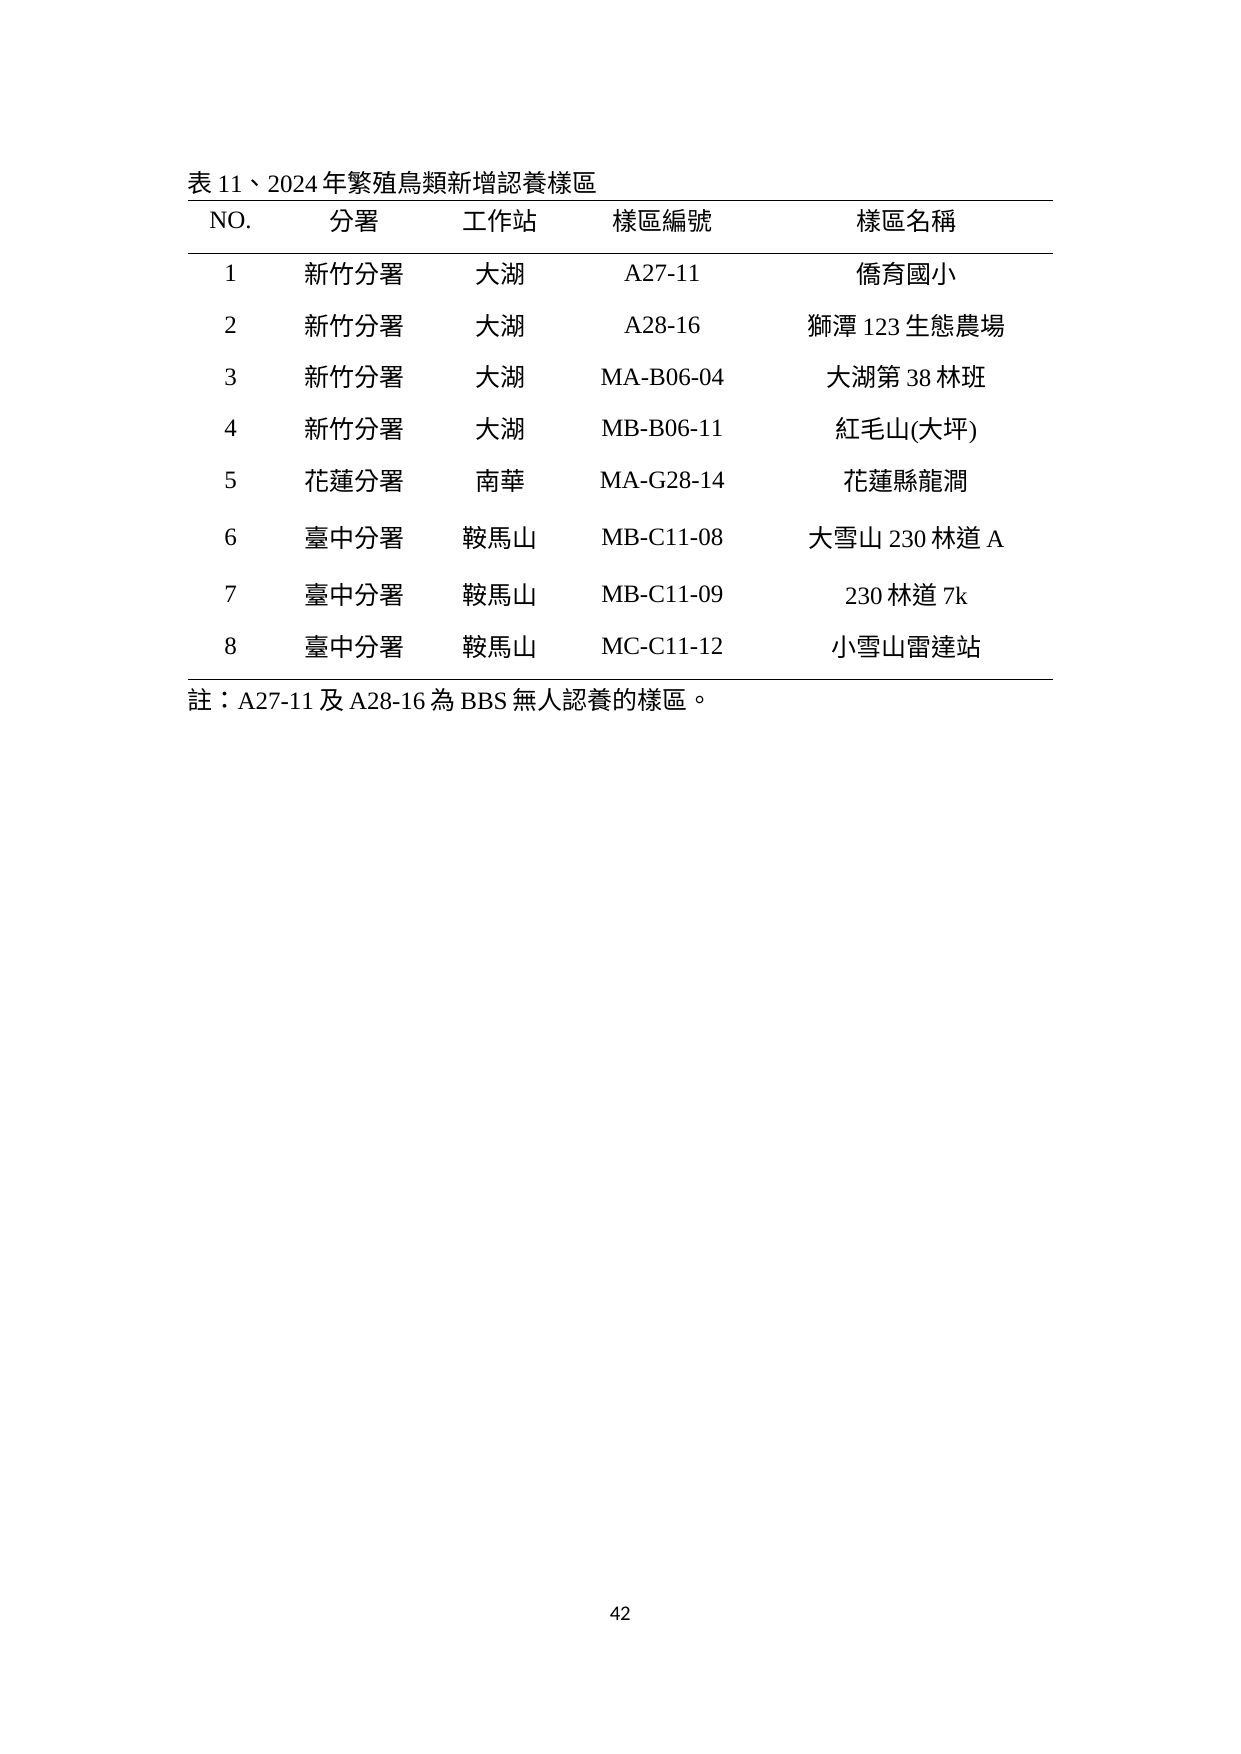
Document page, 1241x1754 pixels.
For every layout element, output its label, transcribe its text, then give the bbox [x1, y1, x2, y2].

table_cell 花蓮分署 [273, 461, 436, 513]
table_cell 大湖 [436, 409, 564, 461]
table_cell 6 [188, 513, 273, 575]
table_cell A27-11 [565, 254, 760, 306]
table_header NO. [188, 201, 273, 253]
table_cell 2 [188, 306, 273, 357]
table_header 分署 [273, 201, 436, 253]
table_header 工作站 [436, 201, 564, 253]
table_cell 臺中分署 [273, 627, 436, 679]
table_cell 鞍馬山 [436, 513, 564, 575]
table_cell A28-16 [565, 306, 760, 357]
table_cell MB-B06-11 [565, 409, 760, 461]
table_cell 8 [188, 627, 273, 679]
table_cell 獅潭123生態農場 [760, 306, 1053, 357]
table_cell 鞍馬山 [436, 575, 564, 627]
table_cell MB-C11-09 [565, 575, 760, 627]
table_cell 新竹分署 [273, 409, 436, 461]
table_cell 新竹分署 [273, 357, 436, 409]
table_cell 臺中分署 [273, 575, 436, 627]
table_cell 7 [188, 575, 273, 627]
table_cell 大湖第38林班 [760, 357, 1053, 409]
table_cell 新竹分署 [273, 254, 436, 306]
table_cell MA-B06-04 [565, 357, 760, 409]
table_cell 小雪山雷達站 [760, 627, 1053, 679]
table_header 樣區編號 [565, 201, 760, 253]
table_cell 230林道7k [760, 575, 1053, 627]
table_cell MB-C11-08 [565, 513, 760, 575]
table_cell 大雪山230林道A [760, 513, 1053, 575]
text 表11、2024年繁殖鳥類新增認養樣區 [187, 162, 1053, 200]
table_header 樣區名稱 [760, 201, 1053, 253]
table_cell 僑育國小 [760, 254, 1053, 306]
table_cell 大湖 [436, 357, 564, 409]
table_cell 3 [188, 357, 273, 409]
table_cell 新竹分署 [273, 306, 436, 357]
table_cell 花蓮縣龍澗 [760, 461, 1053, 513]
table_cell 大湖 [436, 254, 564, 306]
table_cell MA-G28-14 [565, 461, 760, 513]
table_cell 5 [188, 461, 273, 513]
table_cell 臺中分署 [273, 513, 436, 575]
table_cell 1 [188, 254, 273, 306]
table_cell 4 [188, 409, 273, 461]
table_cell 鞍馬山 [436, 627, 564, 679]
table_cell 紅毛山(大坪) [760, 409, 1053, 461]
table_cell MC-C11-12 [565, 627, 760, 679]
table_cell 大湖 [436, 306, 564, 357]
text 註：A27-11及A28-16為BBS無人認養的樣區。 [187, 680, 1053, 717]
table_cell 南華 [436, 461, 564, 513]
